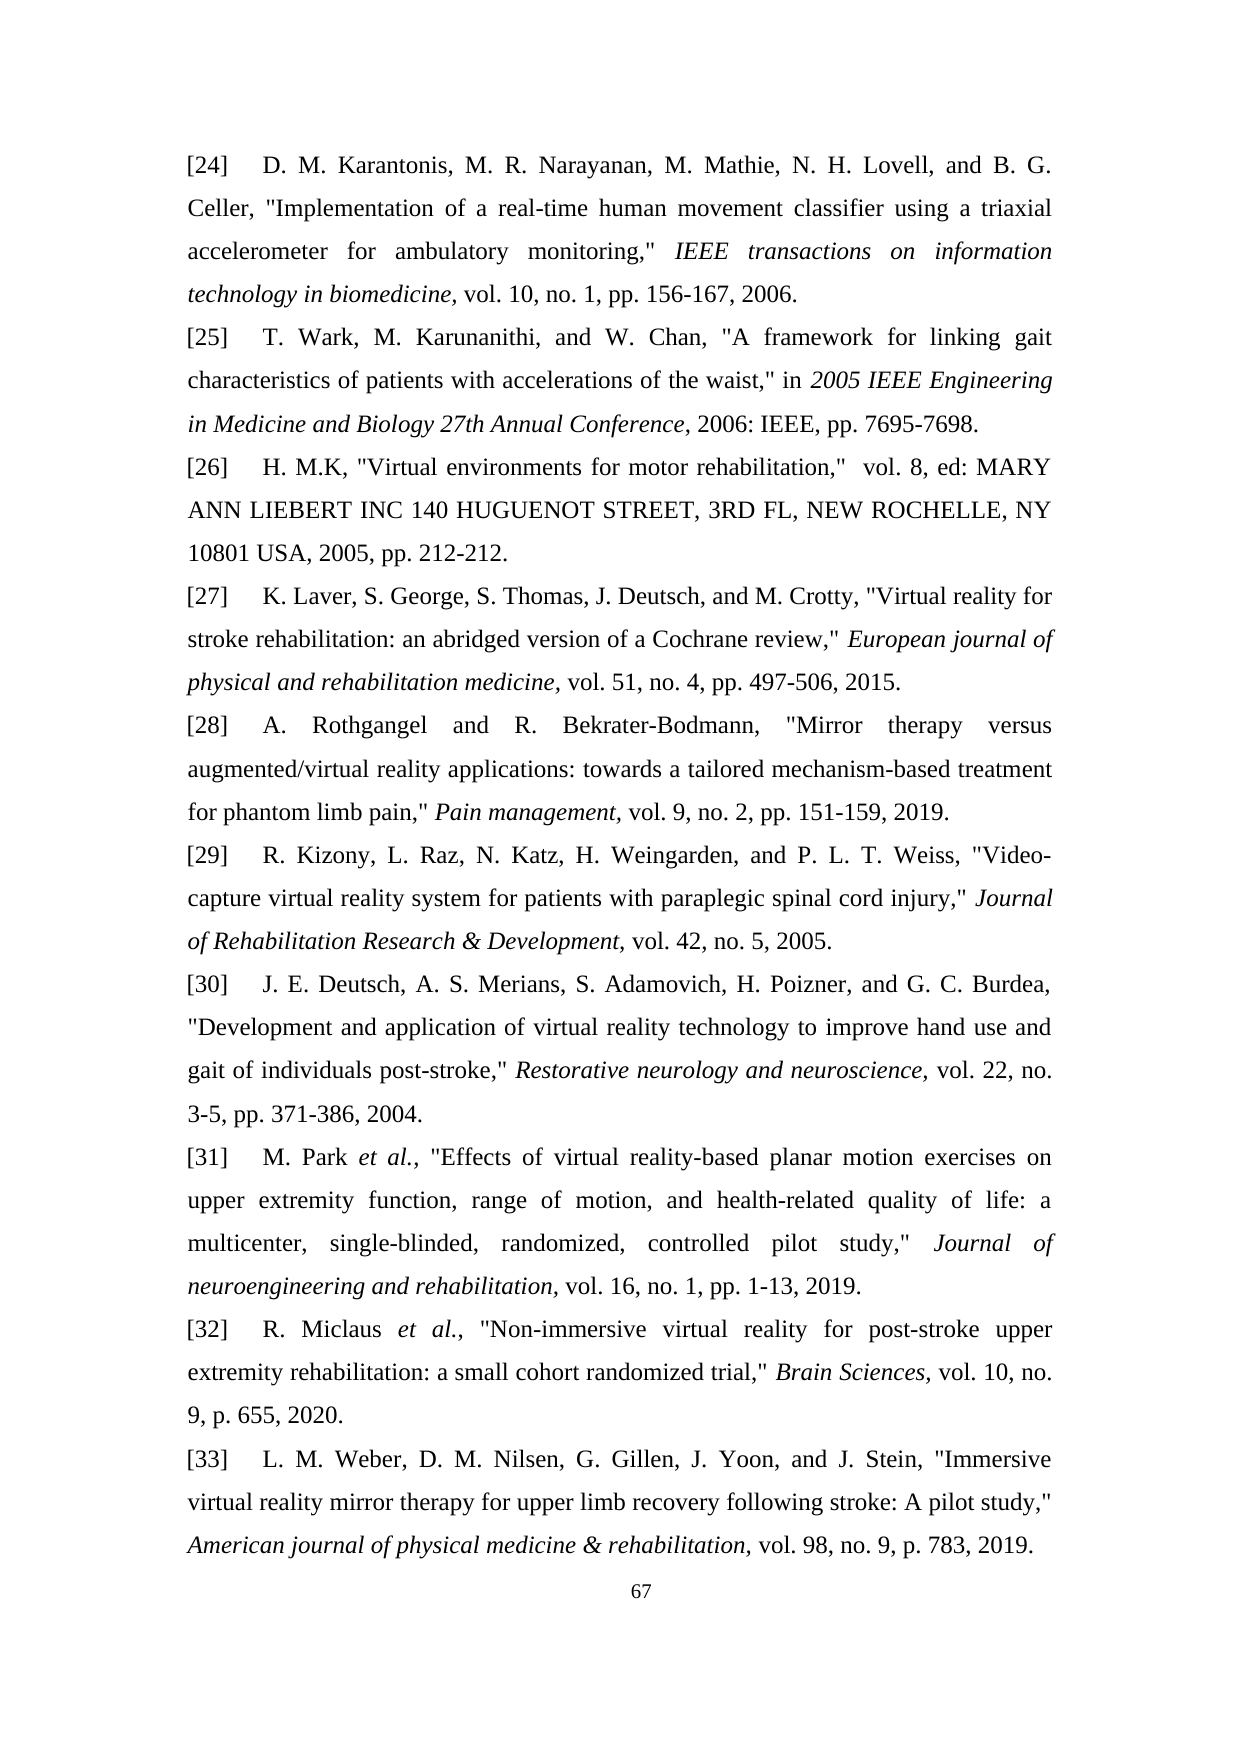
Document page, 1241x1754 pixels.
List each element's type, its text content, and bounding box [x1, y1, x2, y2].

text [29] R. Kizony, L. Raz, N. Katz, H. Weingarden, and P. L. T. Weiss, "Video-capture virtual reality system for patients with paraplegic spinal cord injury," Journal of Rehabilitation Research & Development, vol. 42, no. 5, 2005. [186, 840, 1053, 955]
text [28] A. Rothgangel and R. Bekrater-Bodmann, "Mirror therapy versus augmented/virtual reality applications: towards a tailored mechanism-based treatment for phantom limb pain," Pain management, vol. 9, no. 2, pp. 151-159, 2019. [186, 711, 1053, 826]
text [30] J. E. Deutsch, A. S. Merians, S. Adamovich, H. Poizner, and G. C. Burdea, "Development and application of virtual reality technology to improve hand use and gait of individuals post-stroke," Restorative neurology and neuroscience, vol. 22, no. 3-5, pp. 371-386, 2004. [186, 969, 1053, 1127]
text [26] H. M.K, "Virtual environments for motor rehabilitation," vol. 8, ed: MARY ANN LIEBERT INC 140 HUGUENOT STREET, 3RD FL, NEW ROCHELLE, NY 10801 USA, 2005, pp. 212-212. [186, 452, 1053, 567]
text [27] K. Laver, S. George, S. Thomas, J. Deutsch, and M. Crotty, "Virtual reality for stroke rehabilitation: an abridged version of a Cochrane review," European journal of physical and rehabilitation medicine, vol. 51, no. 4, pp. 497-506, 2015. [186, 581, 1053, 696]
text [31] M. Park et al., "Effects of virtual reality-based planar motion exercises on upper extremity function, range of motion, and health-related quality of life: a multicenter, single-blinded, randomized, controlled pilot study," Journal of neuroengineering and rehabilitation, vol. 16, no. 1, pp. 1-13, 2019. [186, 1142, 1053, 1300]
text [33] L. M. Weber, D. M. Nilsen, G. Gillen, J. Yoon, and J. Stein, "Immersive virtual reality mirror therapy for upper limb recovery following stroke: A pilot study," American journal of physical medicine & rehabilitation, vol. 98, no. 9, p. 783, 2019. [186, 1444, 1053, 1559]
text [32] R. Miclaus et al., "Non-immersive virtual reality for post-stroke upper extremity rehabilitation: a small cohort randomized trial," Brain Sciences, vol. 10, no. 9, p. 655, 2020. [186, 1314, 1053, 1429]
text [25] T. Wark, M. Karunanithi, and W. Chan, "A framework for linking gait characteristics of patients with accelerations of the waist," in 2005 IEEE Engineering in Medicine and Biology 27th Annual Conference, 2006: IEEE, pp. 7695-7698. [186, 322, 1053, 437]
text [24] D. M. Karantonis, M. R. Narayanan, M. Mathie, N. H. Lovell, and B. G. Celler, "Implementation of a real-time human movement classifier using a triaxial accelerometer for ambulatory monitoring," IEEE transactions on information technology in biomedicine, vol. 10, no. 1, pp. 156-167, 2006. [186, 150, 1053, 308]
